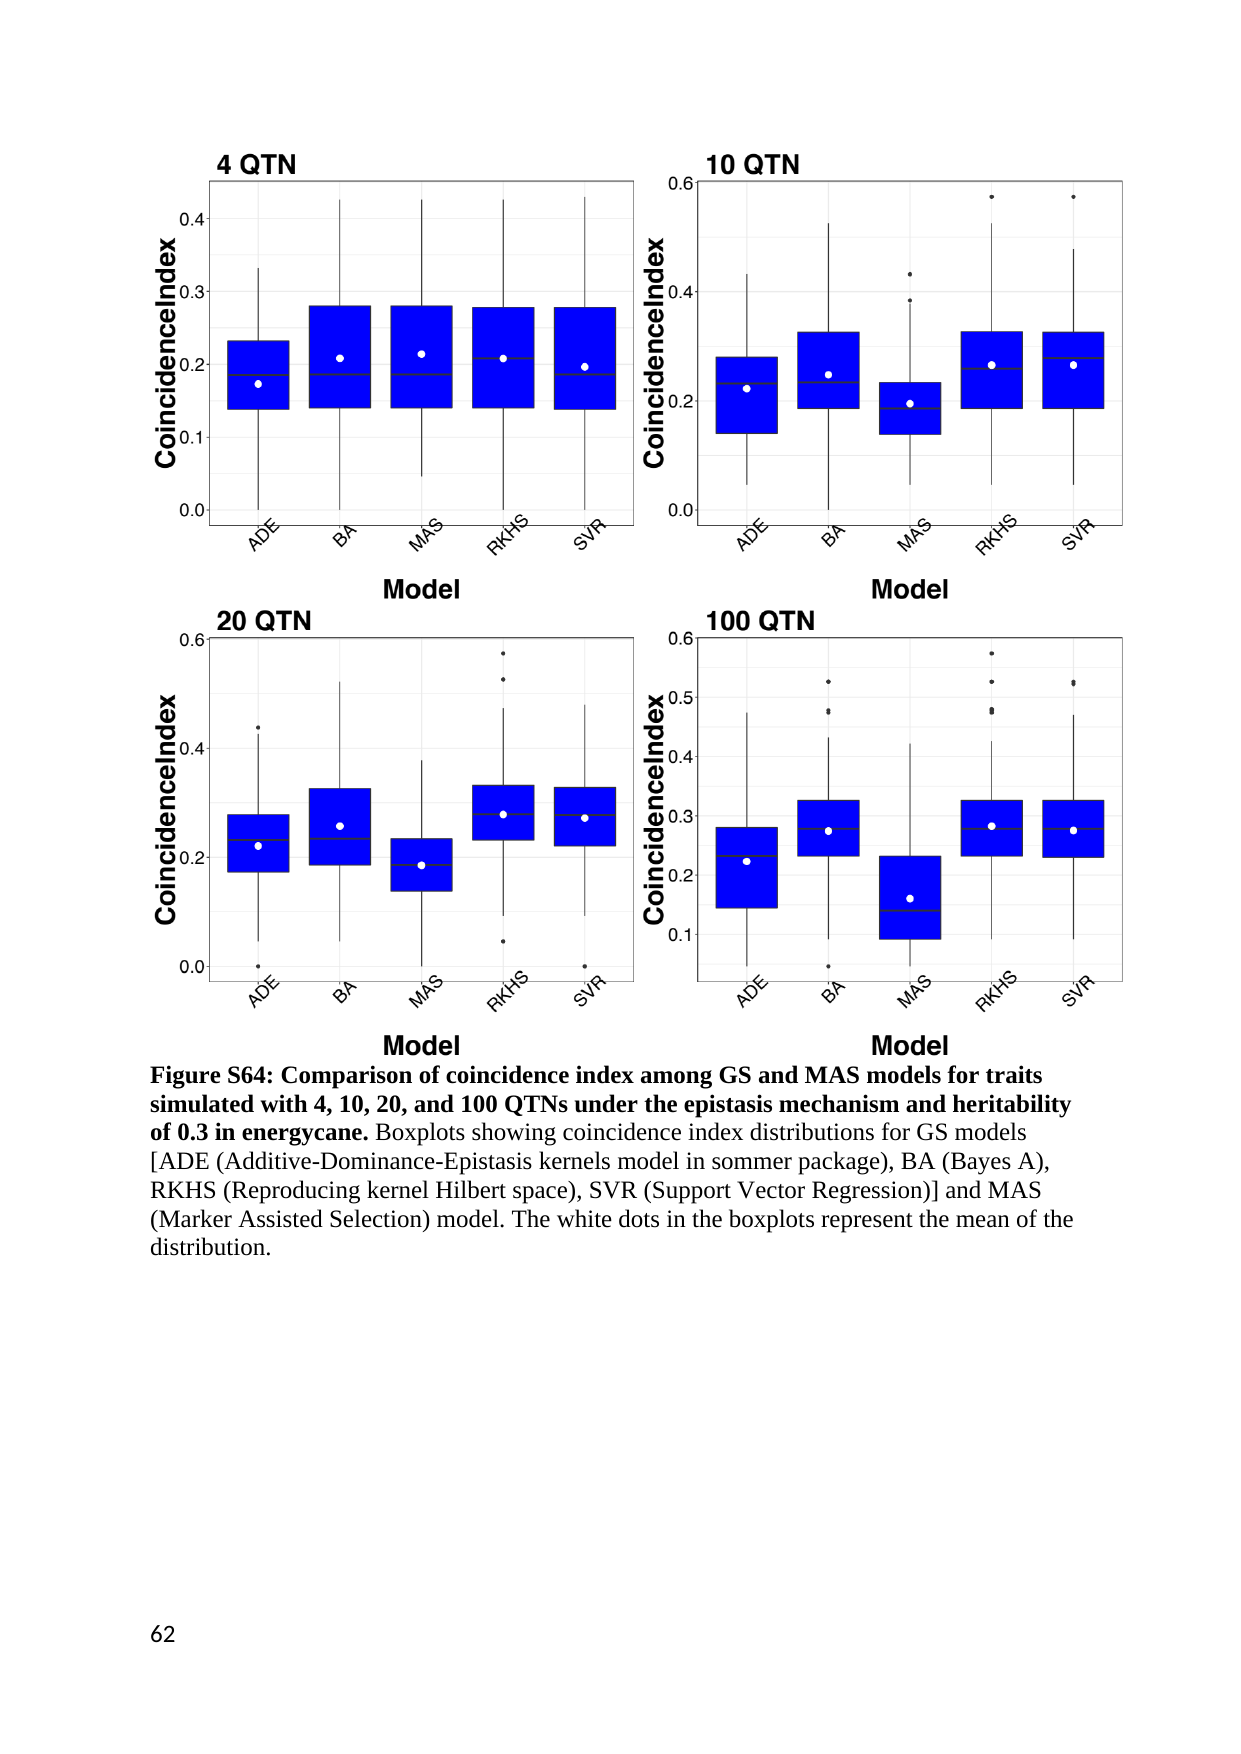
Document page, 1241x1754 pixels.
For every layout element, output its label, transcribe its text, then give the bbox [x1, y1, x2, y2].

text Figure S64: Comparison of coincidence index among GS and MAS models for traits simulated with 4, 10, 20, and 100 QTNs under the epistasis mechanism and heritability of 0.3 in energycane. Boxplots showing coincidence index distributions for GS models [ADE (Additive-Dominance-Epistasis kernels model in sommer package), BA (Bayes A), RKHS (Reproducing kernel Hilbert space), SVR (Support Vector Regression)] and MAS (Marker Assisted Selection) model. The white dots in the boxplots represent the mean of the distribution. [150, 1061, 1090, 1261]
